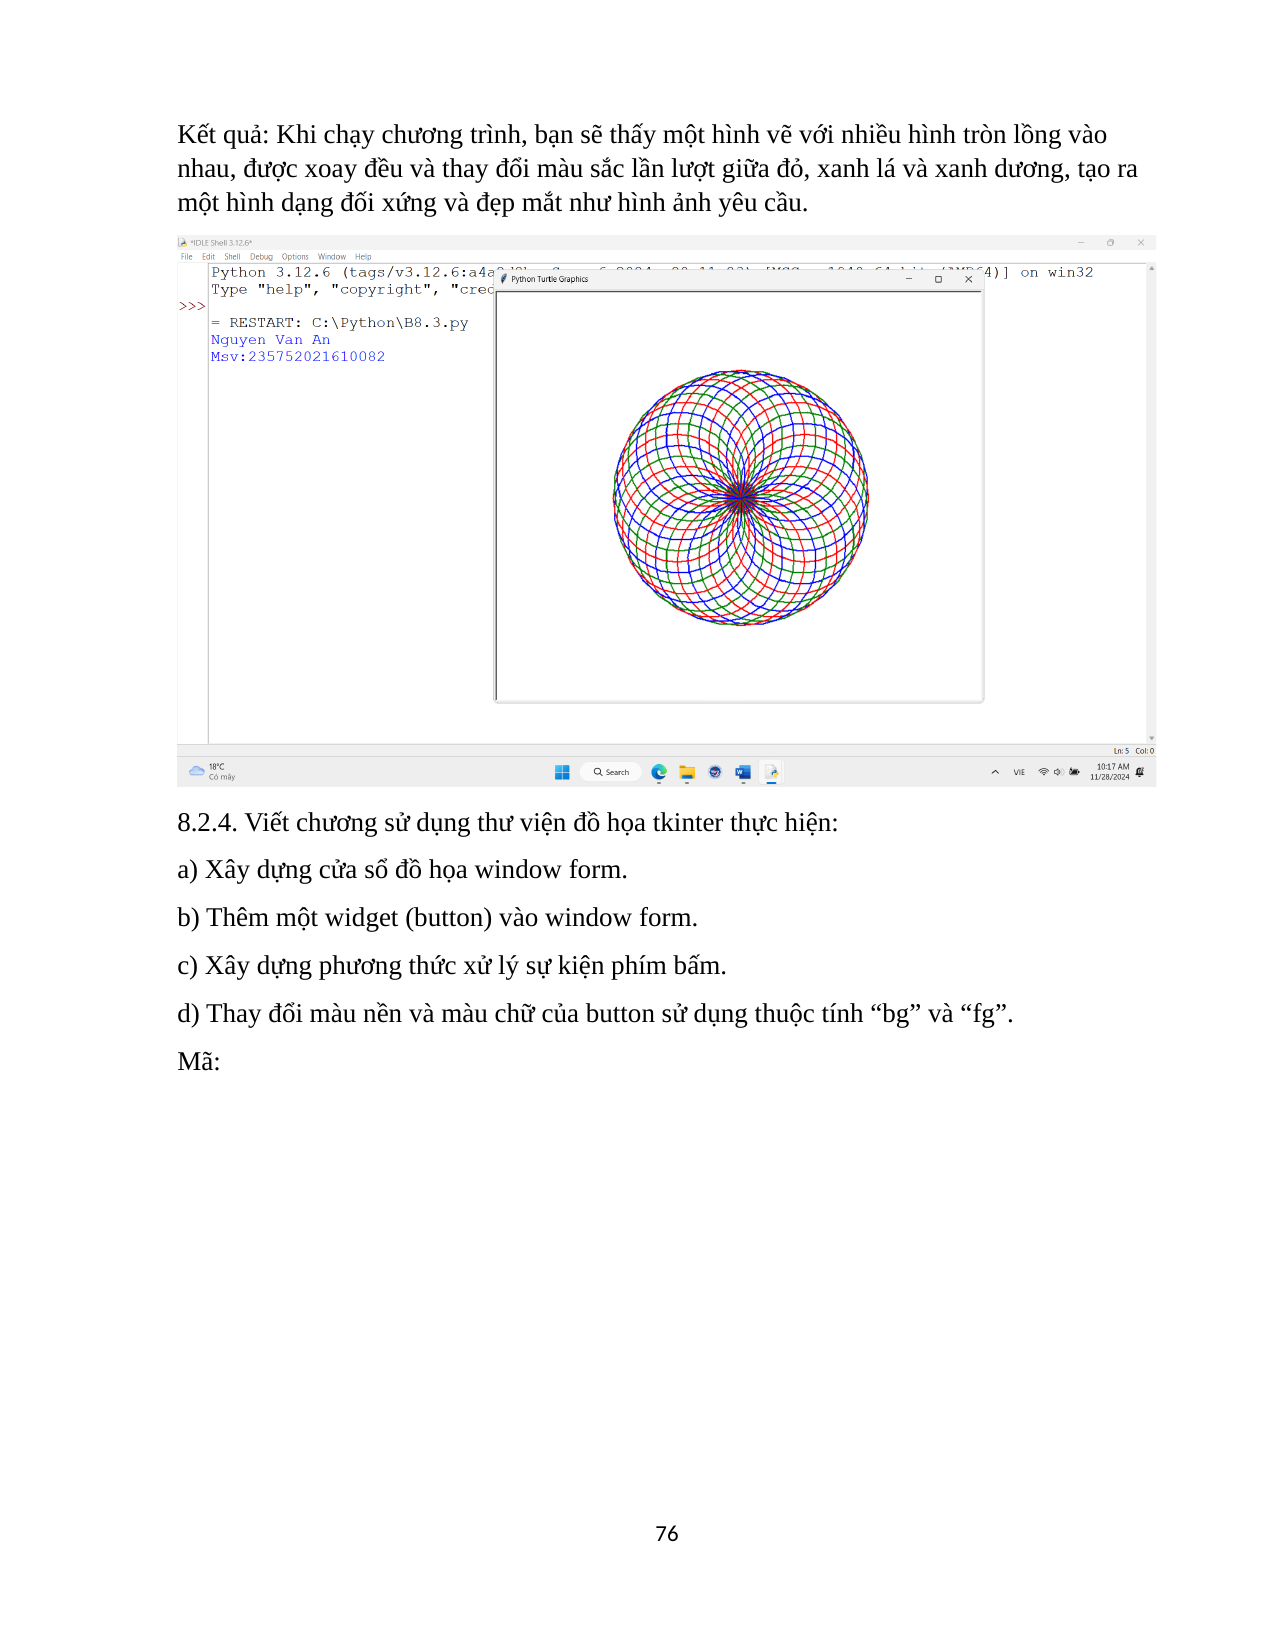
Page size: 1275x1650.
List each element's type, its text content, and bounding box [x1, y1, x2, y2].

text 8.2.4. Viết chương sử dụng thư viện đồ họa tkinter thực hiện: [177, 806, 1156, 837]
text b) Thêm một widget (button) vào window form. [177, 901, 1156, 932]
text c) Xây dựng phương thức xử lý sự kiện phím bấm. [177, 949, 1156, 980]
text a) Xây dựng cửa sổ đồ họa window form. [177, 853, 1156, 884]
text Kết quả: Khi chạy chương trình, bạn sẽ thấy một hình vẽ với nhiều hình tròn lồng vào nhau, được xoay đều và thay đổi màu sắc lần lượt giữa đỏ, xanh lá và xanh dương, tạo ra một hình dạng đối xứng và đẹp mắt như hình ảnh yêu cầu. [177, 118, 1156, 217]
picture [177, 235, 1157, 787]
text d) Thay đổi màu nền và màu chữ của button sử dụng thuộc tính “bg” và “fg”. [177, 997, 1156, 1028]
text Mã: [177, 1045, 1156, 1076]
